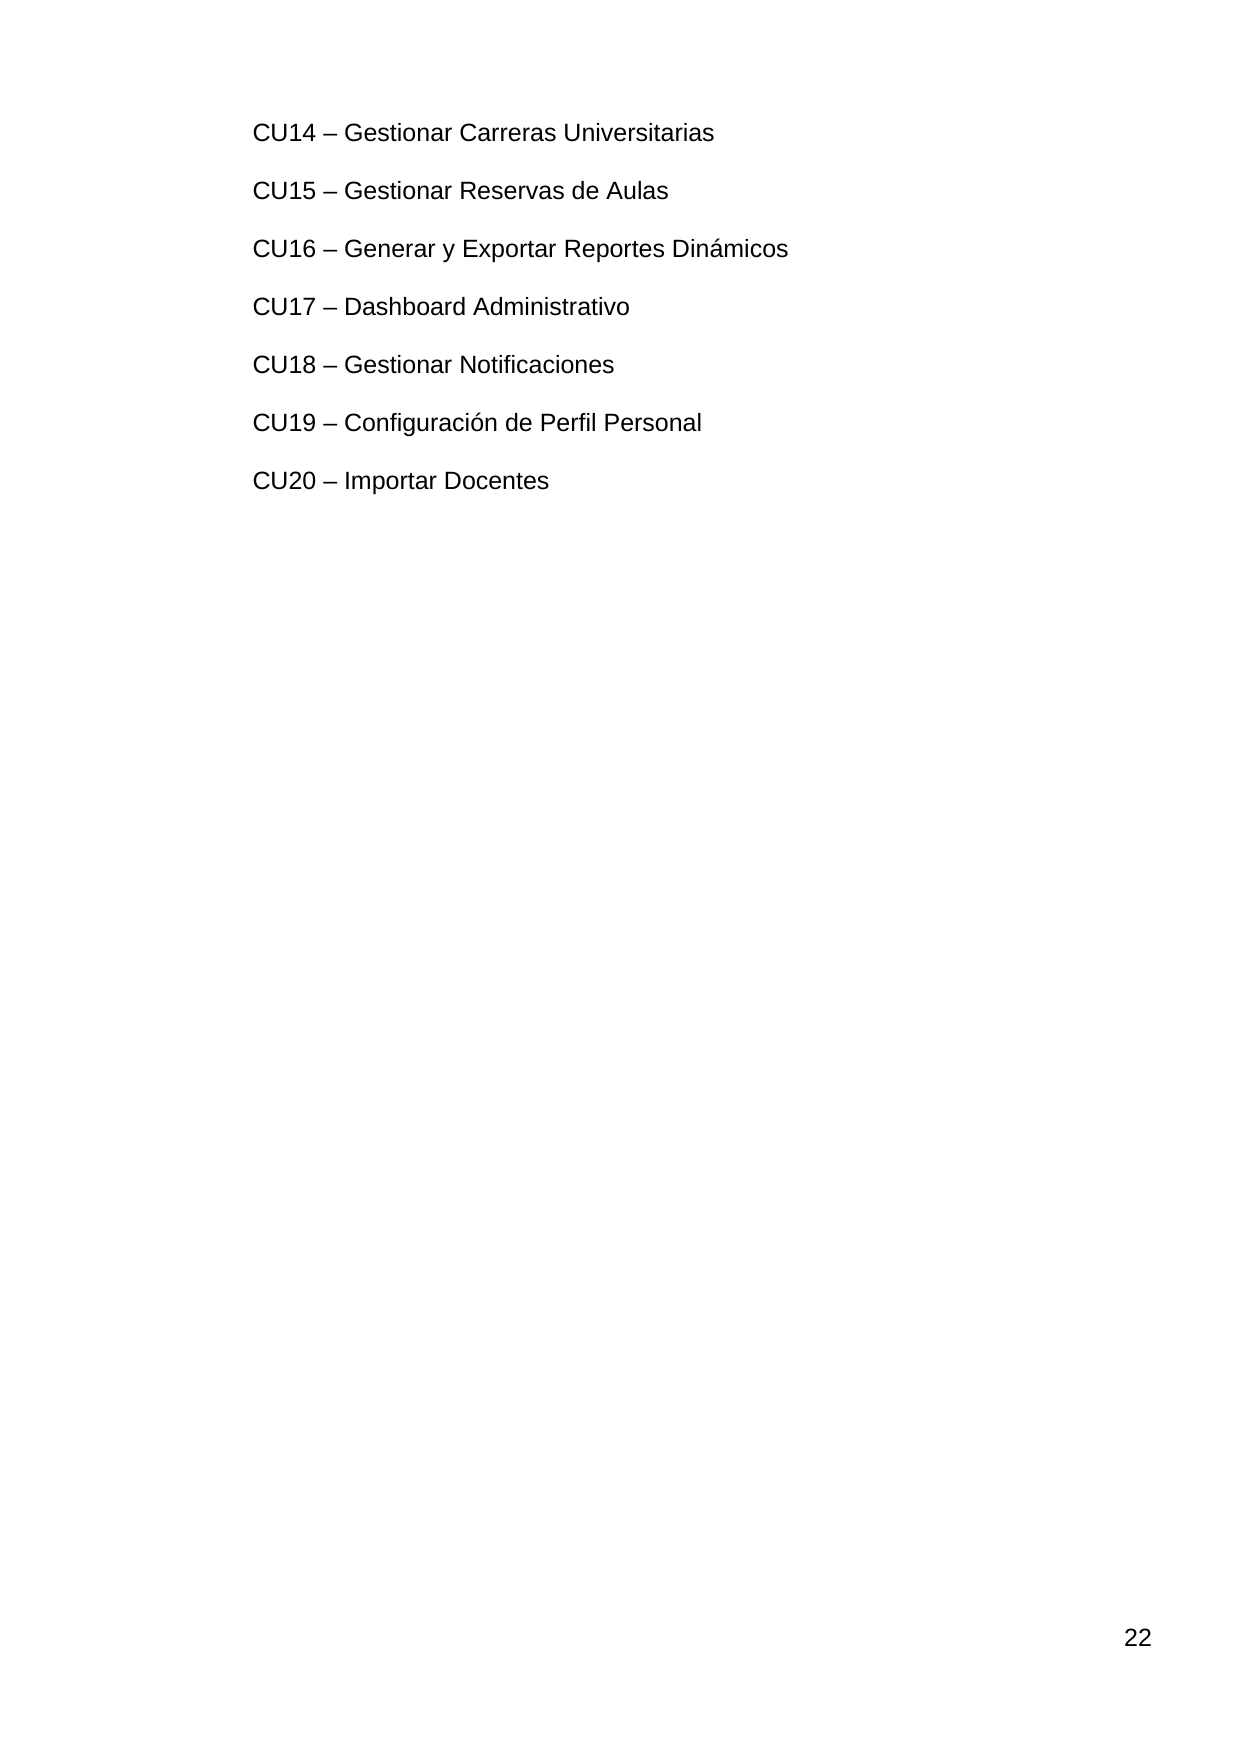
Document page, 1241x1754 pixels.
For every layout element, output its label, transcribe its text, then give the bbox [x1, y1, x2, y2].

text CU17 – Dashboard Administrativo [252, 292, 1152, 321]
text CU14 – Gestionar Carreras Universitarias [252, 118, 1152, 147]
text CU16 – Generar y Exportar Reportes Dinámicos [252, 234, 1152, 263]
text CU15 – Gestionar Reservas de Aulas [252, 176, 1152, 205]
text CU20 – Importar Docentes [252, 466, 1152, 559]
text CU18 – Gestionar Notificaciones [252, 350, 1152, 378]
text CU19 – Configuración de Perfil Personal [252, 408, 1152, 436]
